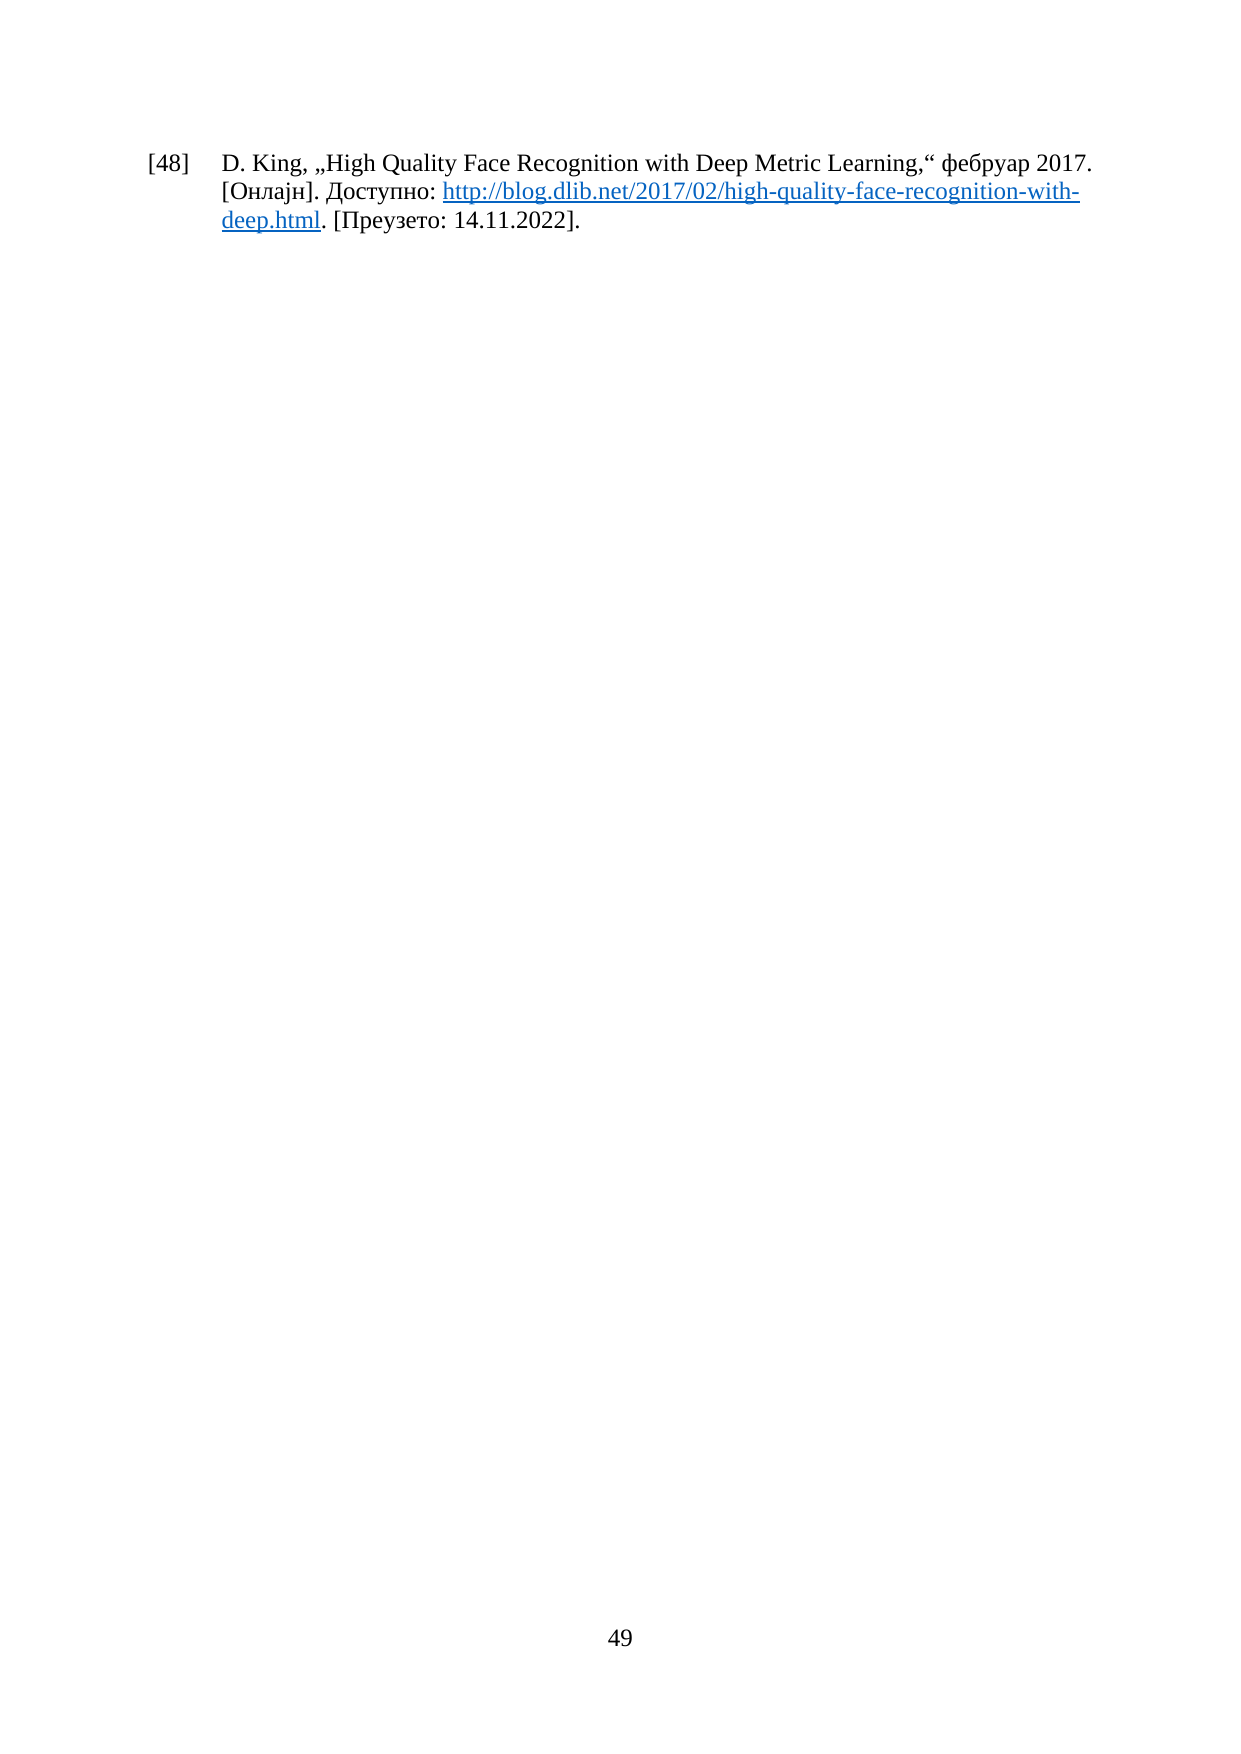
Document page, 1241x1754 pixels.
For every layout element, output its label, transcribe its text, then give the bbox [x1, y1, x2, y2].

text [48] D. King, „High Quality Face Recognition with Deep Metric Learning,“ фебруар 2017. [Онлајн]. Доступно: http://blog.dlib.net/2017/02/high-quality-face-recognition-with-deep.html. [Преузето: 14.11.2022]. [148, 148, 1093, 234]
